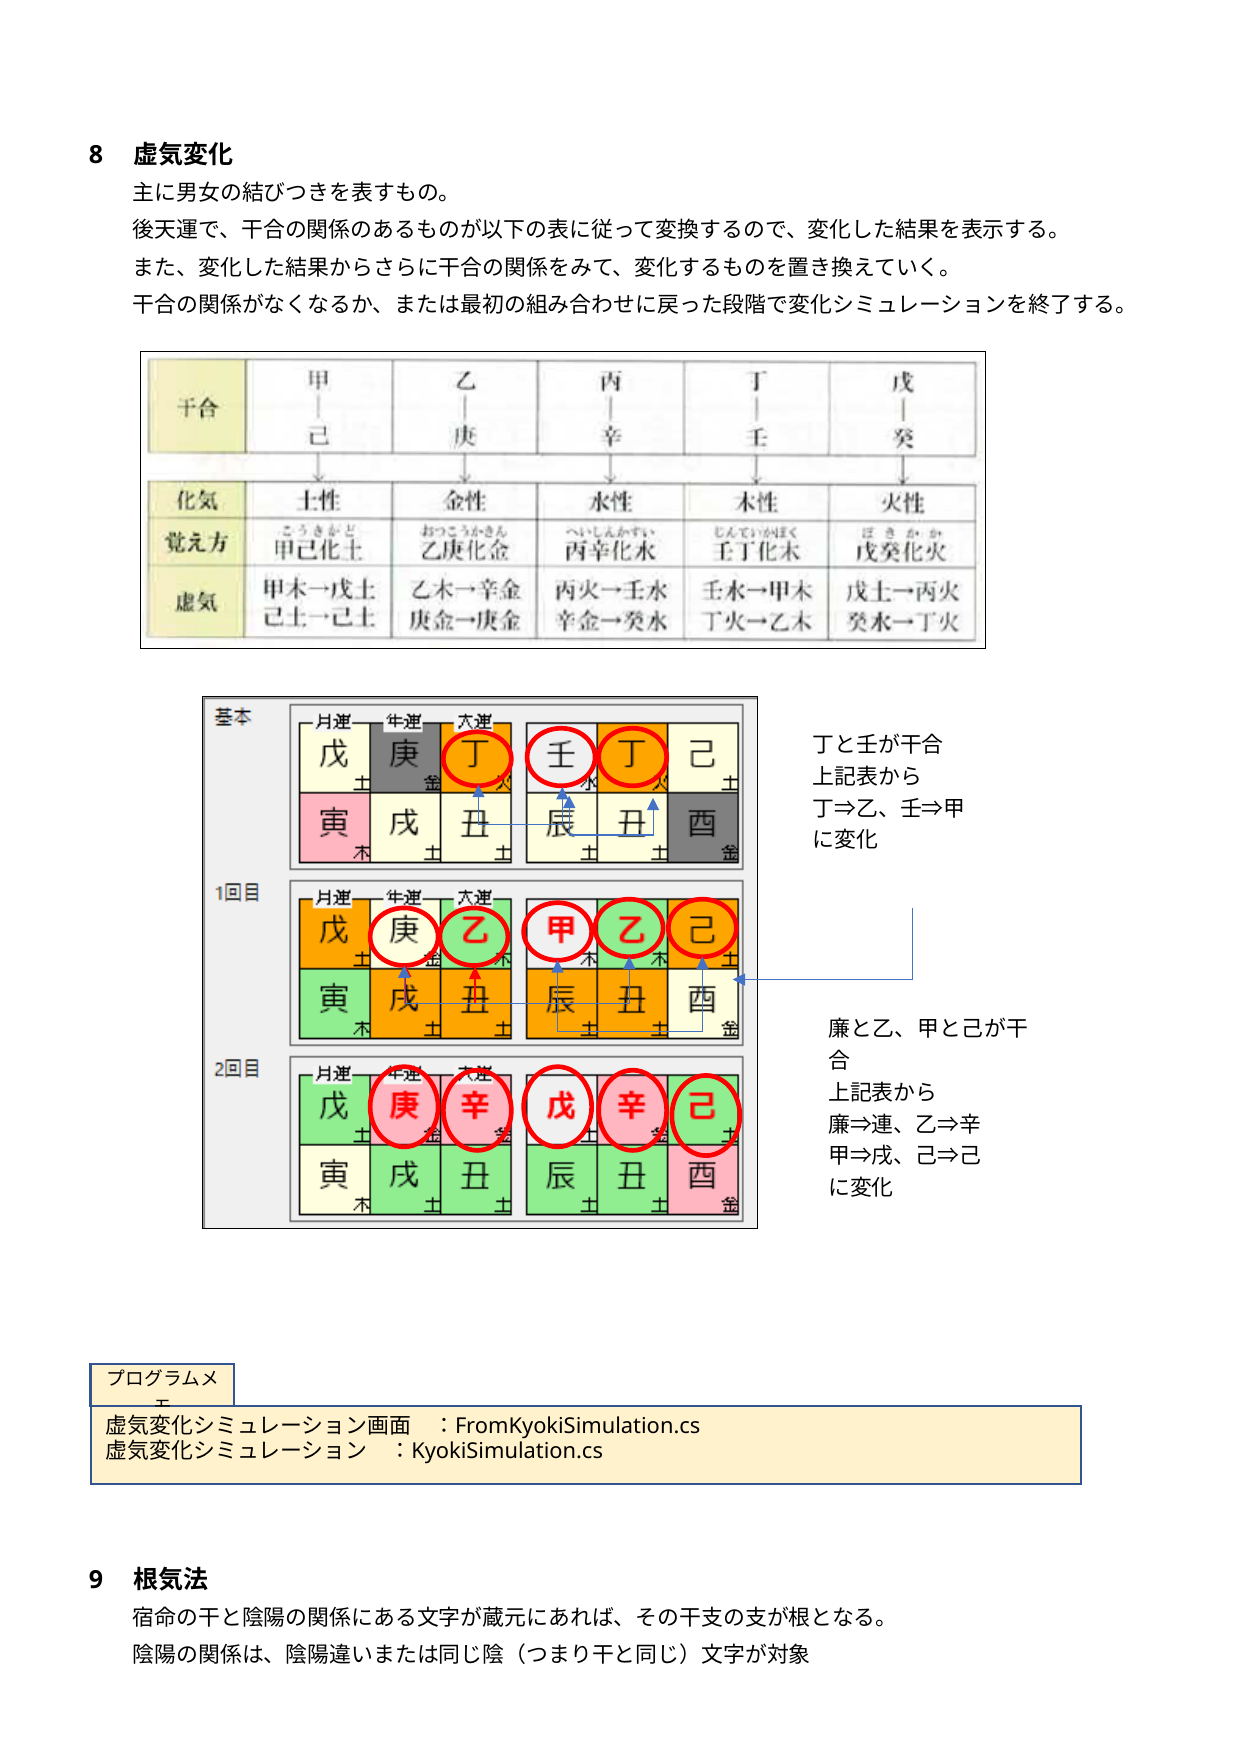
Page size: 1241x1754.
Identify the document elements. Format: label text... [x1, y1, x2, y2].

text 主に男女の結びつきを表すもの。 [132, 172, 1167, 209]
text 陰陽の関係は、陰陽違いまたは同じ陰（つまり干と同じ）文字が対象 [132, 1634, 1167, 1672]
picture [141, 352, 985, 648]
text 後天運で、干合の関係のあるものが以下の表に従って変換するので、変化した結果を表示する。 [132, 209, 1167, 247]
text 宿命の干と陰陽の関係にある文字が蔵元にあれば、その干支の支が根となる。 [132, 1597, 1167, 1634]
list 根気法 [89, 1559, 1145, 1597]
text また、変化した結果からさらに干合の関係をみて、変化するものを置き換えていく。 [132, 247, 1167, 284]
text 干合の関係がなくなるか、または最初の組み合わせに戻った段階で変化シミュレーションを終了する。 [132, 284, 1167, 322]
picture [203, 697, 757, 1228]
list 虚気変化 [89, 134, 1145, 172]
